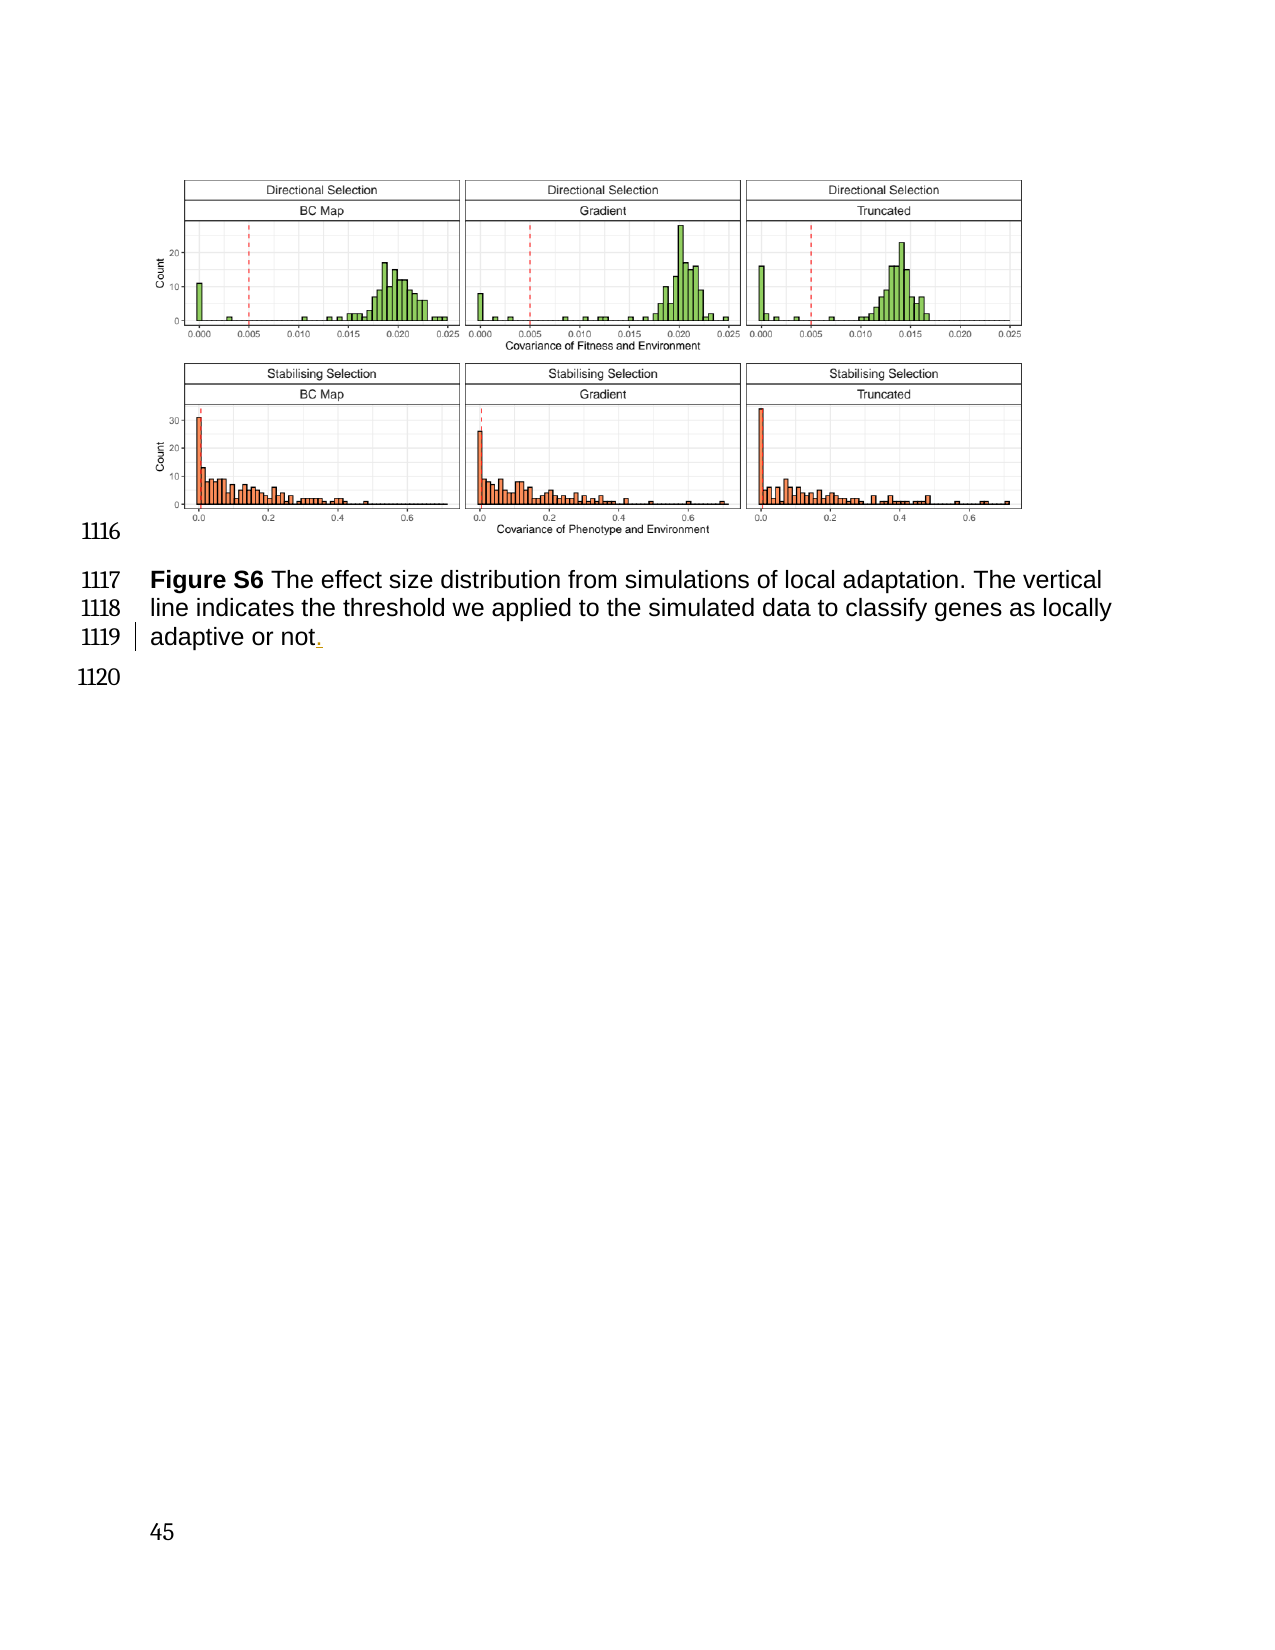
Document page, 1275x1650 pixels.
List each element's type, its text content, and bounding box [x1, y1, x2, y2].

text Figure S6 The effect size distribution from simulations of local adaptation. The vertical line indicates the threshold we applied to the simulated data to classify genes as locally adaptive or not [150, 564, 1125, 651]
